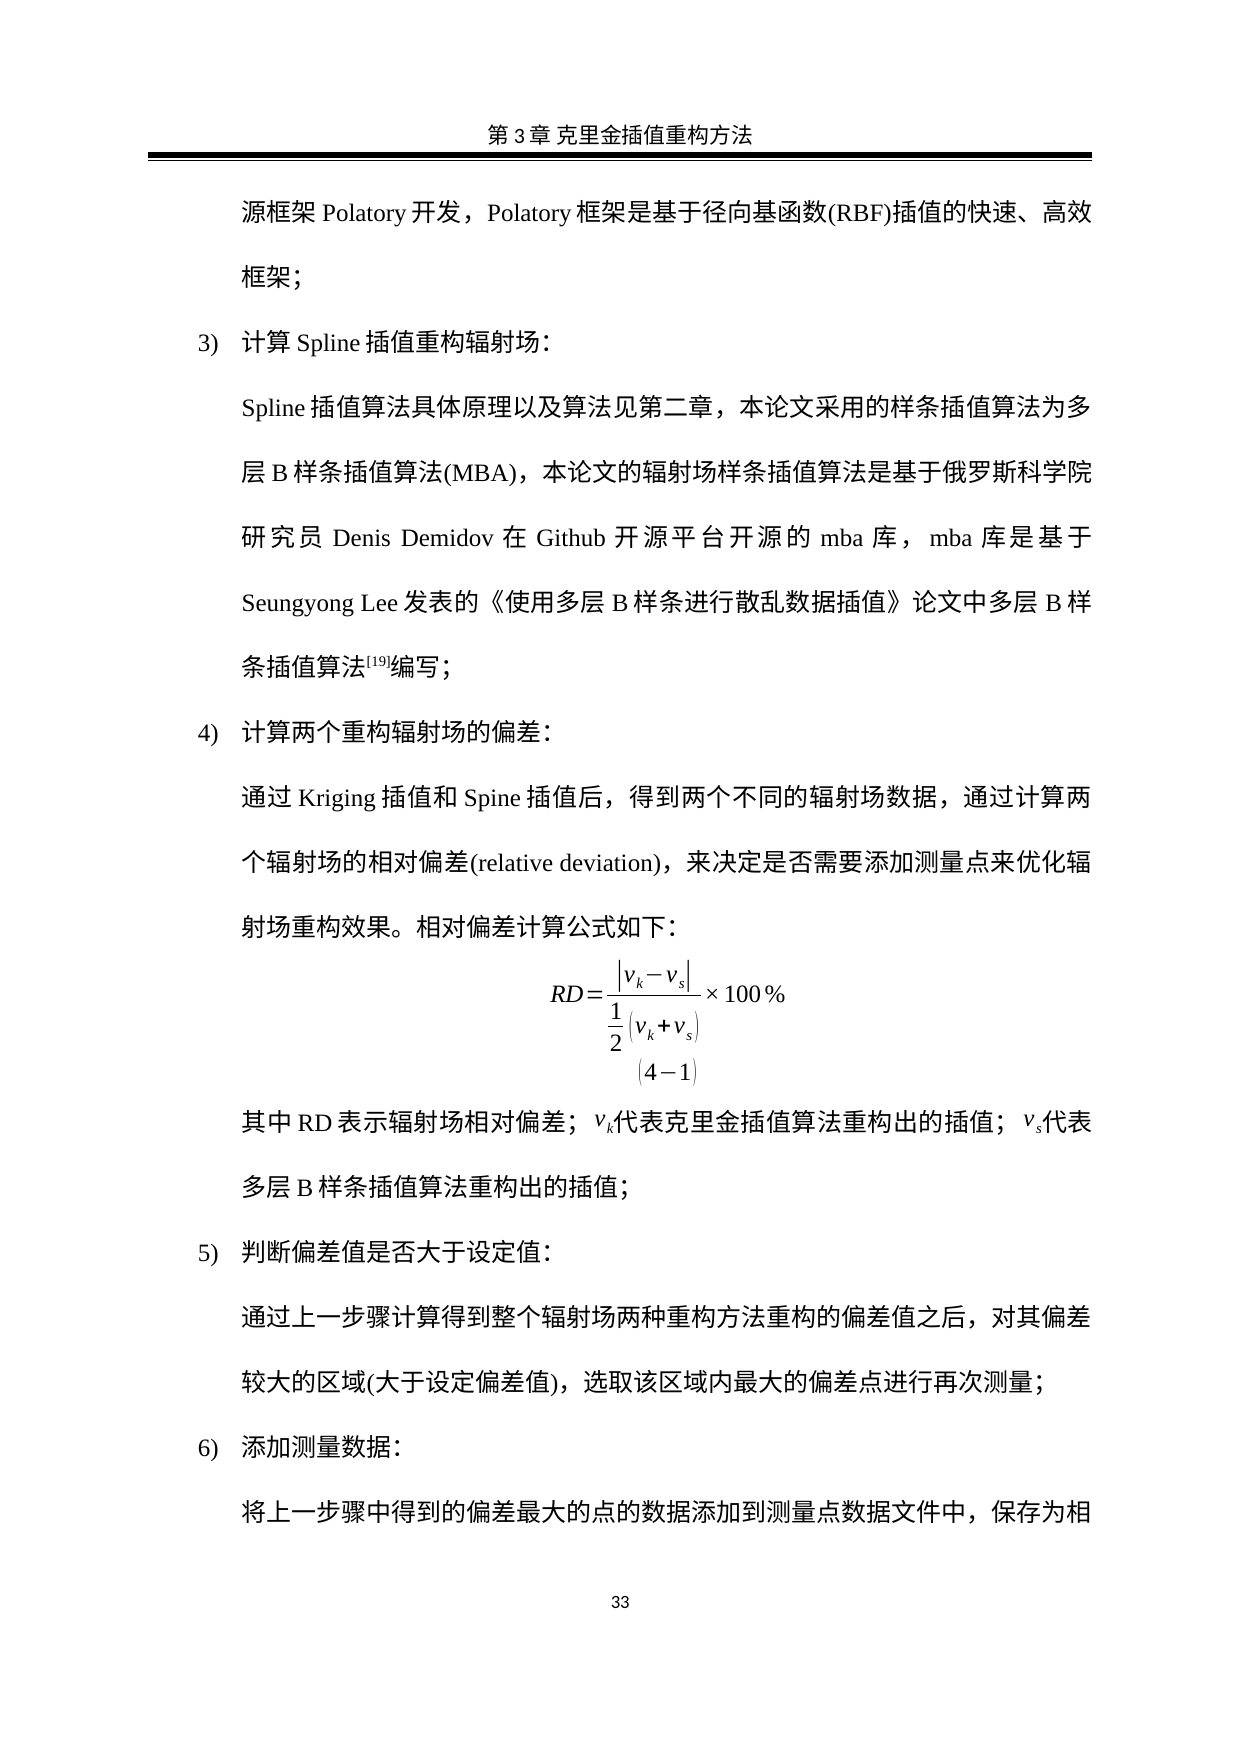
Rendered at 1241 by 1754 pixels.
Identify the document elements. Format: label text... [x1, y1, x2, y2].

list 计算Spline插值重构辐射场： [198, 308, 1092, 373]
text 通过Kriging插值和Spine插值后，得到两个不同的辐射场数据，通过计算两个辐射场的相对偏差(relative deviation)，来决定是否需要添加测量点来优化辐射场重构效果。相对偏差计算公式如下： [241, 763, 1092, 958]
text 通过上一步骤计算得到整个辐射场两种重构方法重构的偏差值之后，对其偏差较大的区域(大于设定偏差值)，选取该区域内最大的偏差点进行再次测量； [241, 1283, 1092, 1413]
list 添加测量数据： [198, 1413, 1092, 1478]
text Spline插值算法具体原理以及算法见第二章，本论文采用的样条插值算法为多层B样条插值算法(MBA)，本论文的辐射场样条插值算法是基于俄罗斯科学院研究员Denis Demidov在Github开源平台开源的mba库，mba库是基于Seungyong Lee发表的《使用多层B样条进行散乱数据插值》论文中多层B样条插值算法[19]编写； [241, 373, 1092, 698]
list 计算两个重构辐射场的偏差： [198, 698, 1092, 763]
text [241, 1478, 1092, 1543]
text 其中RD表示辐射场相对偏差；代表克里金插值算法重构出的插值；代表多层B样条插值算法重构出的插值； [241, 1088, 1092, 1218]
list 判断偏差值是否大于设定值： [198, 1218, 1092, 1283]
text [241, 178, 1092, 308]
